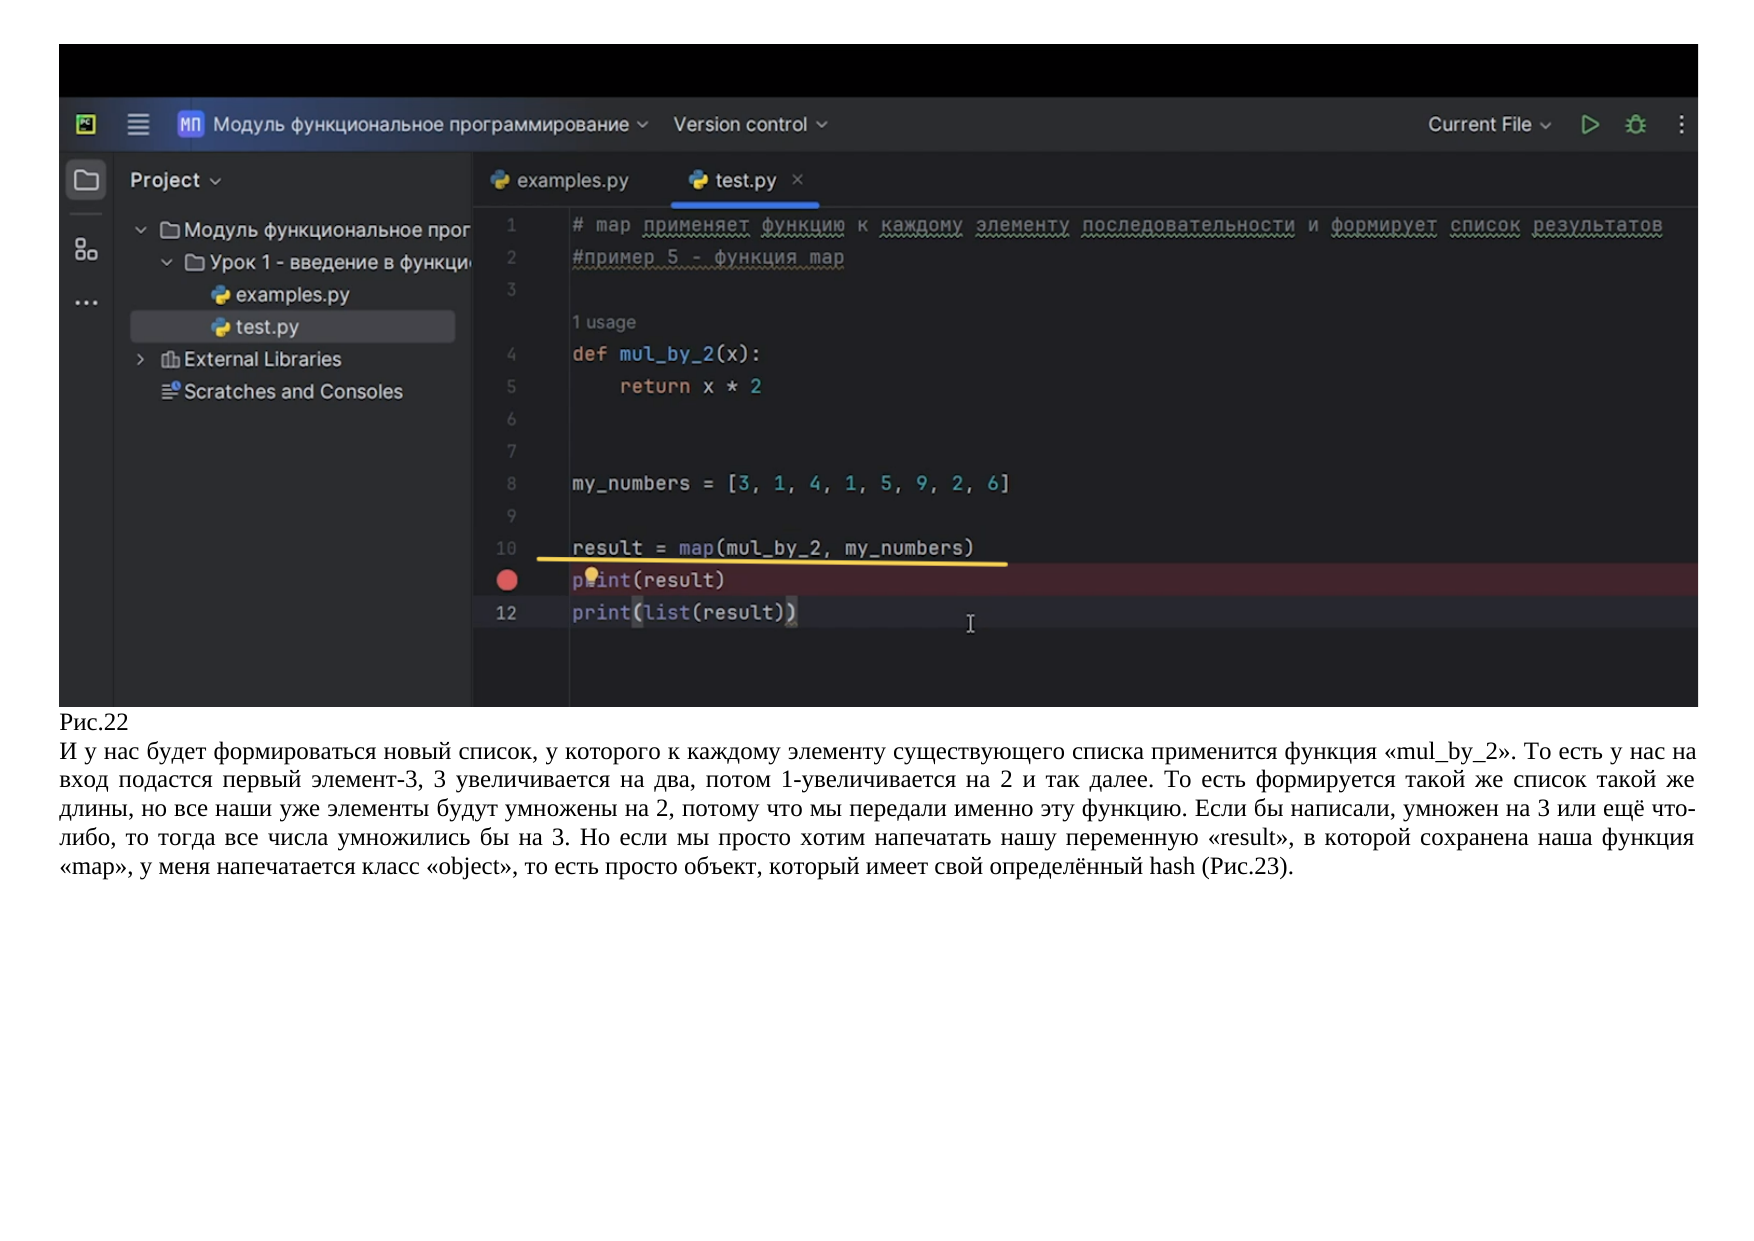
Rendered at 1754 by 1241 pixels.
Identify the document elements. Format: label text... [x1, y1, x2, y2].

picture [59, 44, 1699, 707]
text Рис.22 [59, 707, 1698, 736]
text И у нас будет формироваться новый список, у которого к каждому элементу существующего списка применится функция «mul_by_2». То есть у нас на вход подастся первый элемент-3, 3 увеличивается на два, потом 1-увеличивается на 2 и так далее. То есть формируется такой же список такой же длины, но все наши уже элементы будут умножены на 2, потому что мы передали именно эту функцию. Если бы написали, умножен на 3 или ещё что-либо, то тогда все числа умножились бы на 3. Но если мы просто хотим напечатать нашу переменную «result», в которой сохранена наша функция «map», у меня напечатается класс «object», то есть просто объект, который имеет свой определённый hash (Рис.23). [59, 736, 1698, 879]
